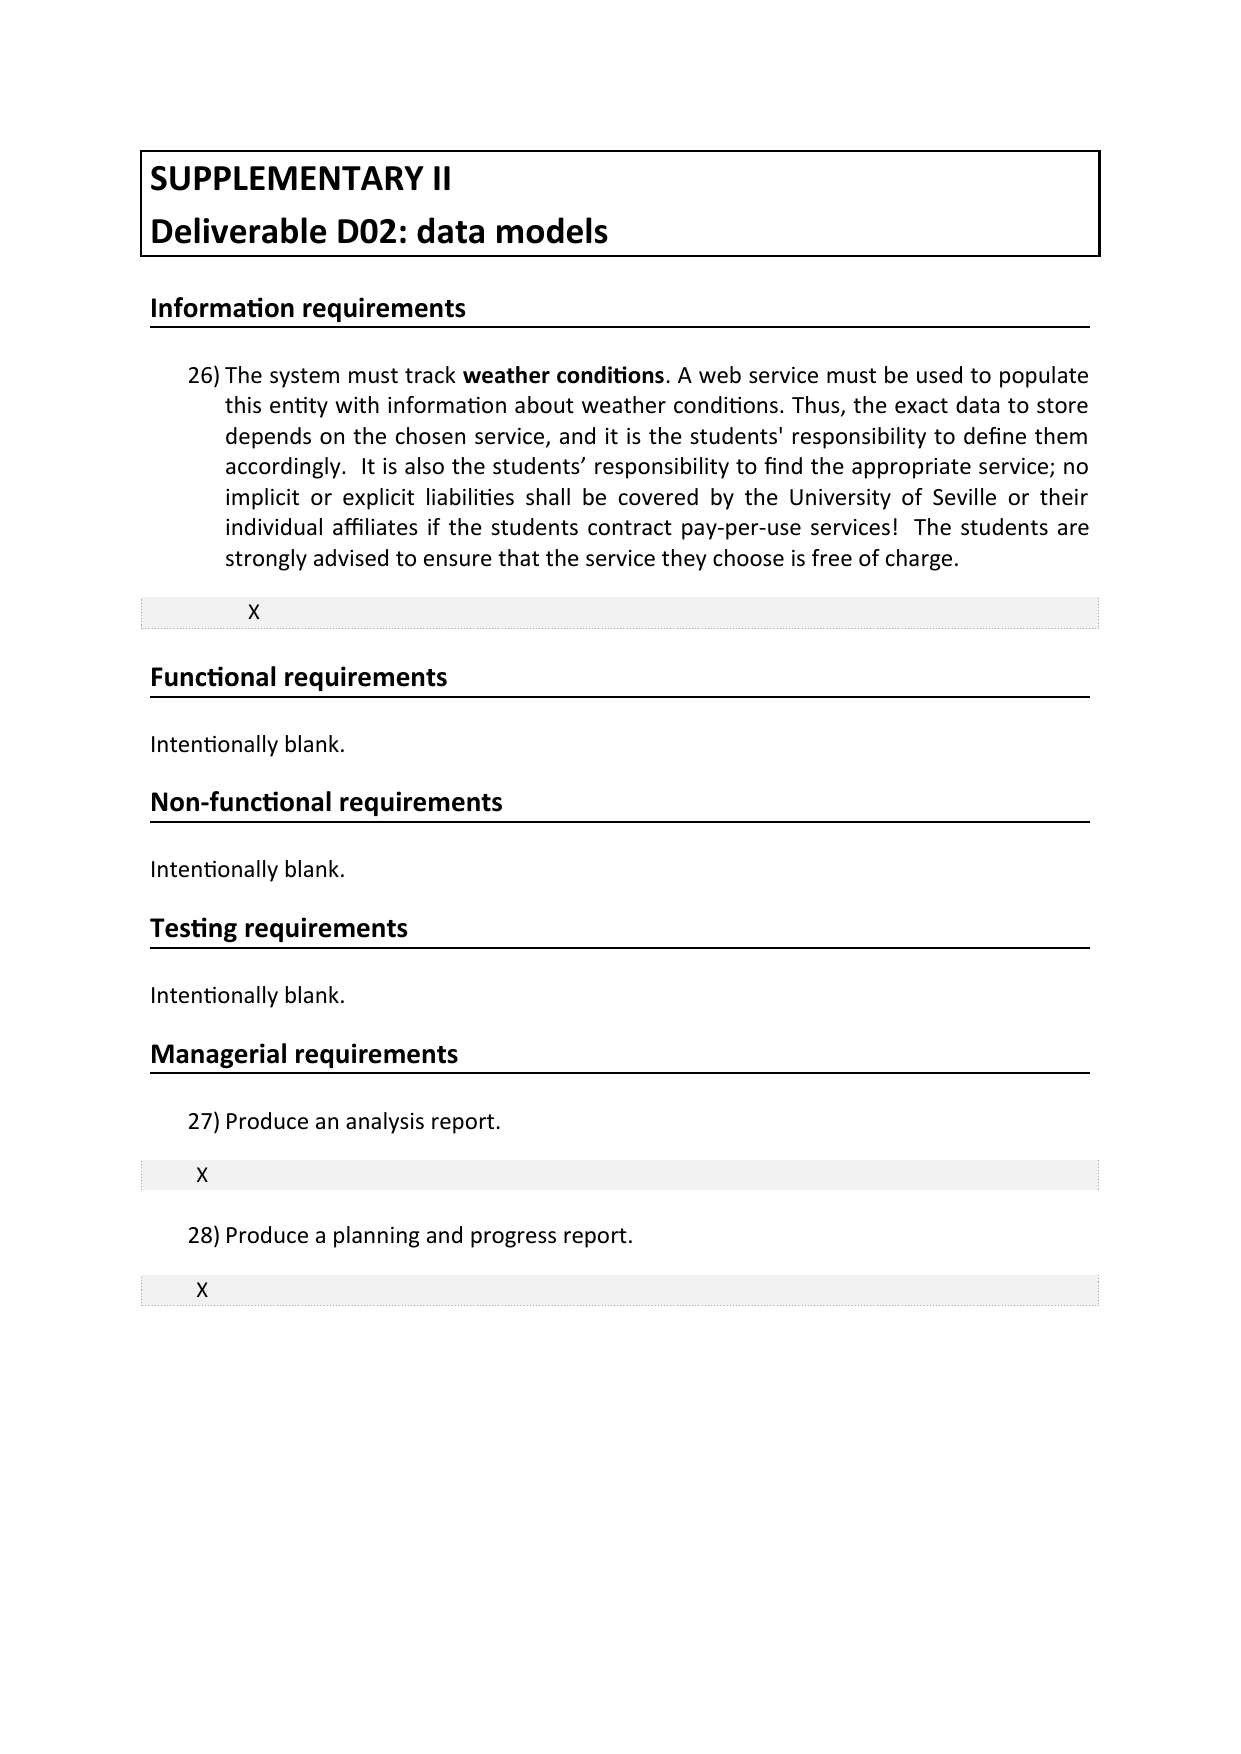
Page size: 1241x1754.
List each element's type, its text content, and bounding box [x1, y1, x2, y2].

text X [141, 597, 1099, 629]
text X [141, 1160, 1099, 1190]
list The system must track weather conditions. A web service must be used to populate this entity with information about weather conditions. Thus, the exact data to store depends on the chosen service, and it is the students' responsibility to define them accordingly. It is also the students’ responsibility to find the appropriate service; no implicit or explicit liabilities shall be covered by the University of Seville or their individual affiliates if the students contract pay-per-use services! The students are strongly advised to ensure that the service they choose is free of charge. [187, 359, 1090, 572]
subtitle Information requirements [150, 289, 1090, 326]
text X [141, 1275, 1099, 1306]
subtitle Managerial requirements [150, 1035, 1090, 1072]
text Intentionally blank. [150, 853, 1090, 884]
subtitle SUPPLEMENTARY II Deliverable D02: data models [142, 152, 1098, 255]
list Produce an analysis report. [187, 1105, 1090, 1135]
list Produce a planning and progress report. [187, 1219, 1090, 1250]
subtitle Testing requirements [150, 909, 1090, 947]
text Intentionally blank. [150, 728, 1090, 758]
text Intentionally blank. [150, 979, 1090, 1010]
subtitle Functional requirements [150, 658, 1090, 696]
subtitle Non-functional requirements [150, 783, 1090, 821]
